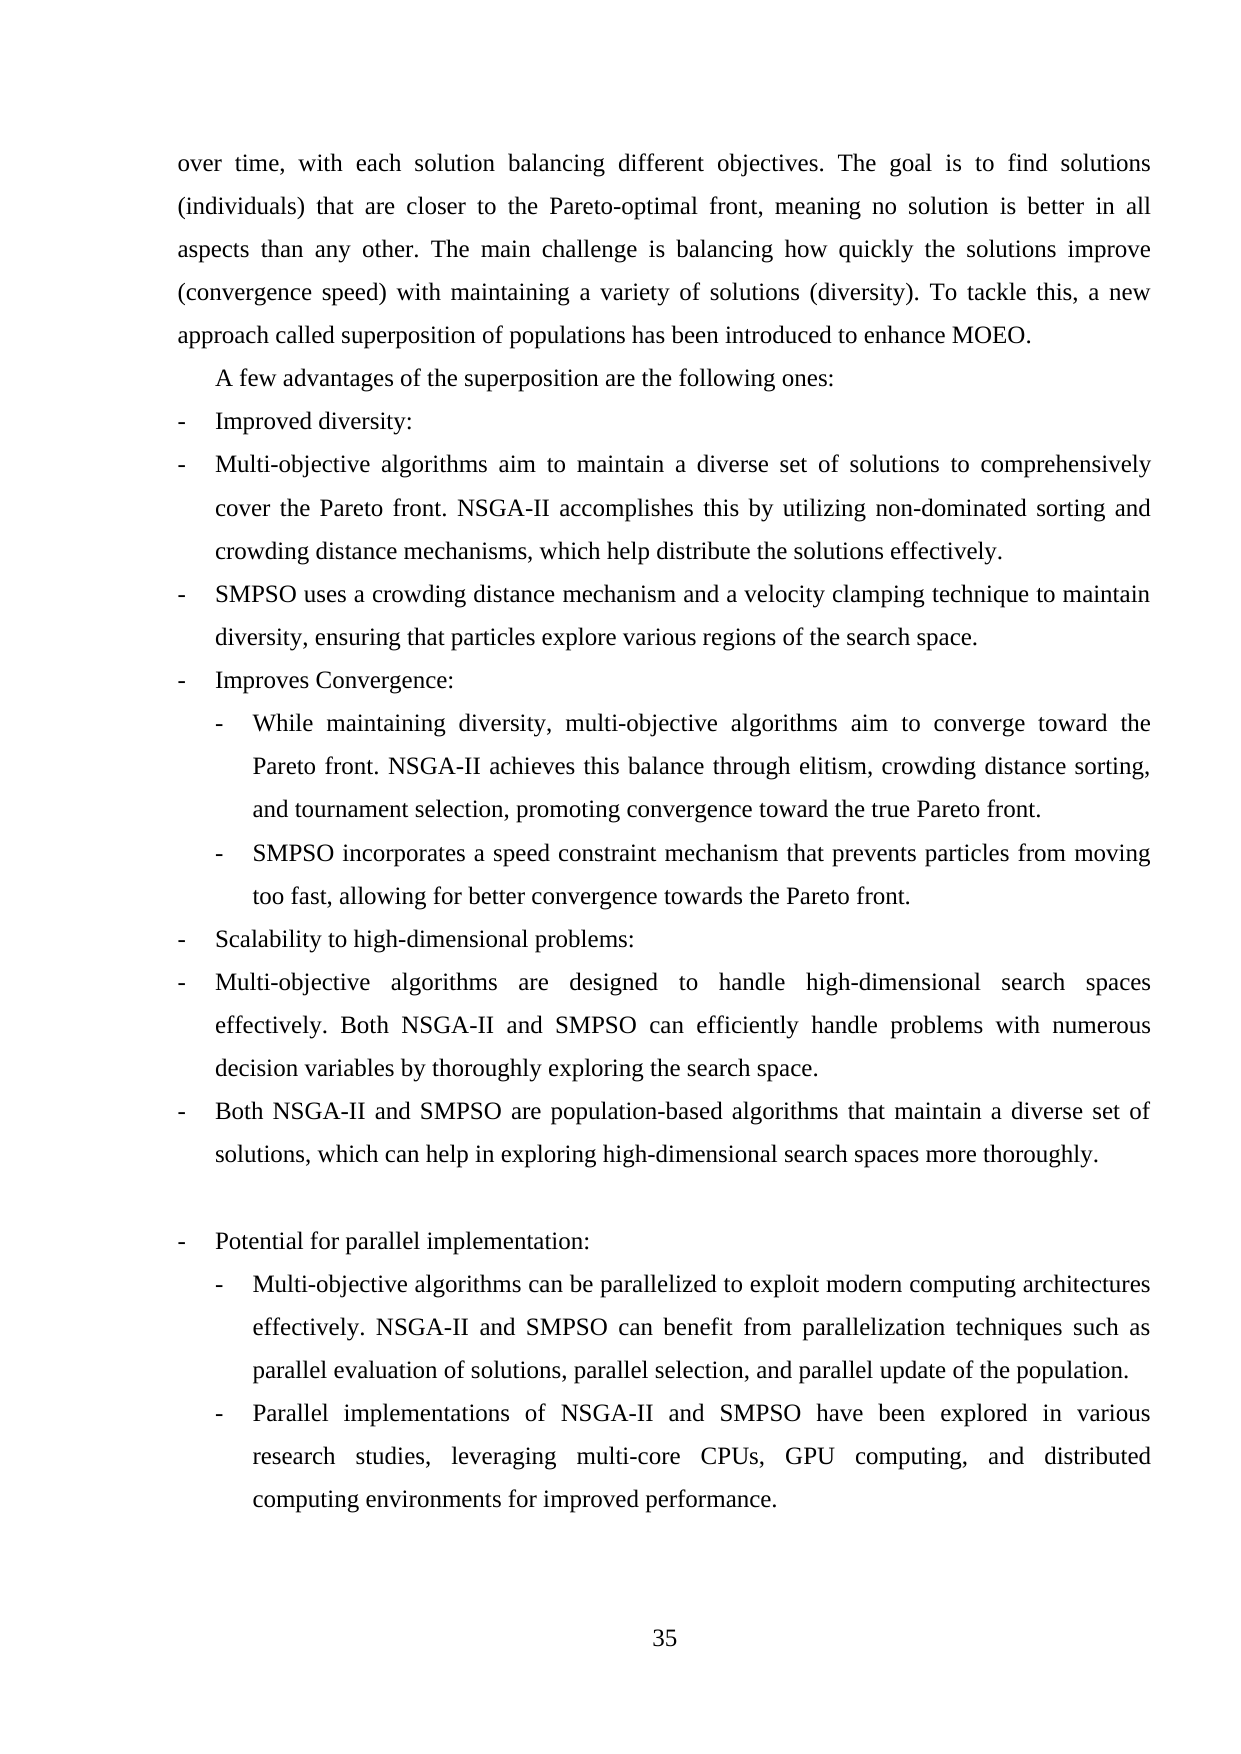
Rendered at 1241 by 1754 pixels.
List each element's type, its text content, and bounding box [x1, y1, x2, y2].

list Multi-objective algorithms aim to maintain a diverse set of solutions to comprehensively cover the Pareto front. NSGA-II accomplishes this by utilizing non-dominated sorting and crowding distance mechanisms, which help distribute the solutions effectively. [177, 449, 1152, 564]
list Both NSGA-II and SMPSO are population-based algorithms that maintain a diverse set of solutions, which can help in exploring high-dimensional search spaces more thoroughly. [177, 1096, 1152, 1168]
list Parallel implementations of NSGA-II and SMPSO have been explored in various research studies, leveraging multi-core CPUs, GPU computing, and distributed computing environments for improved performance. [215, 1398, 1152, 1513]
list SMPSO incorporates a speed constraint mechanism that prevents particles from moving too fast, allowing for better convergence towards the Pareto front. [215, 838, 1152, 909]
list Potential for parallel implementation: [177, 1226, 1152, 1254]
list SMPSO uses a crowding distance mechanism and a velocity clamping technique to maintain diversity, ensuring that particles explore various regions of the search space. [177, 579, 1152, 651]
text A few advantages of the superposition are the following ones: [177, 363, 1152, 392]
list Improves Convergence: [177, 665, 1152, 694]
list While maintaining diversity, multi-objective algorithms aim to converge toward the Pareto front. NSGA-II achieves this balance through elitism, crowding distance sorting, and tournament selection, promoting convergence toward the true Pareto front. [215, 708, 1152, 823]
list Scalability to high-dimensional problems: [177, 924, 1152, 953]
list Multi-objective algorithms can be parallelized to exploit modern computing architectures effectively. NSGA-II and SMPSO can benefit from parallelization techniques such as parallel evaluation of solutions, parallel selection, and parallel update of the population. [215, 1269, 1152, 1384]
list Multi-objective algorithms are designed to handle high-dimensional search spaces effectively. Both NSGA-II and SMPSO can efficiently handle problems with numerous decision variables by thoroughly exploring the search space. [177, 967, 1152, 1082]
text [177, 148, 1152, 349]
list Improved diversity: [177, 406, 1152, 435]
